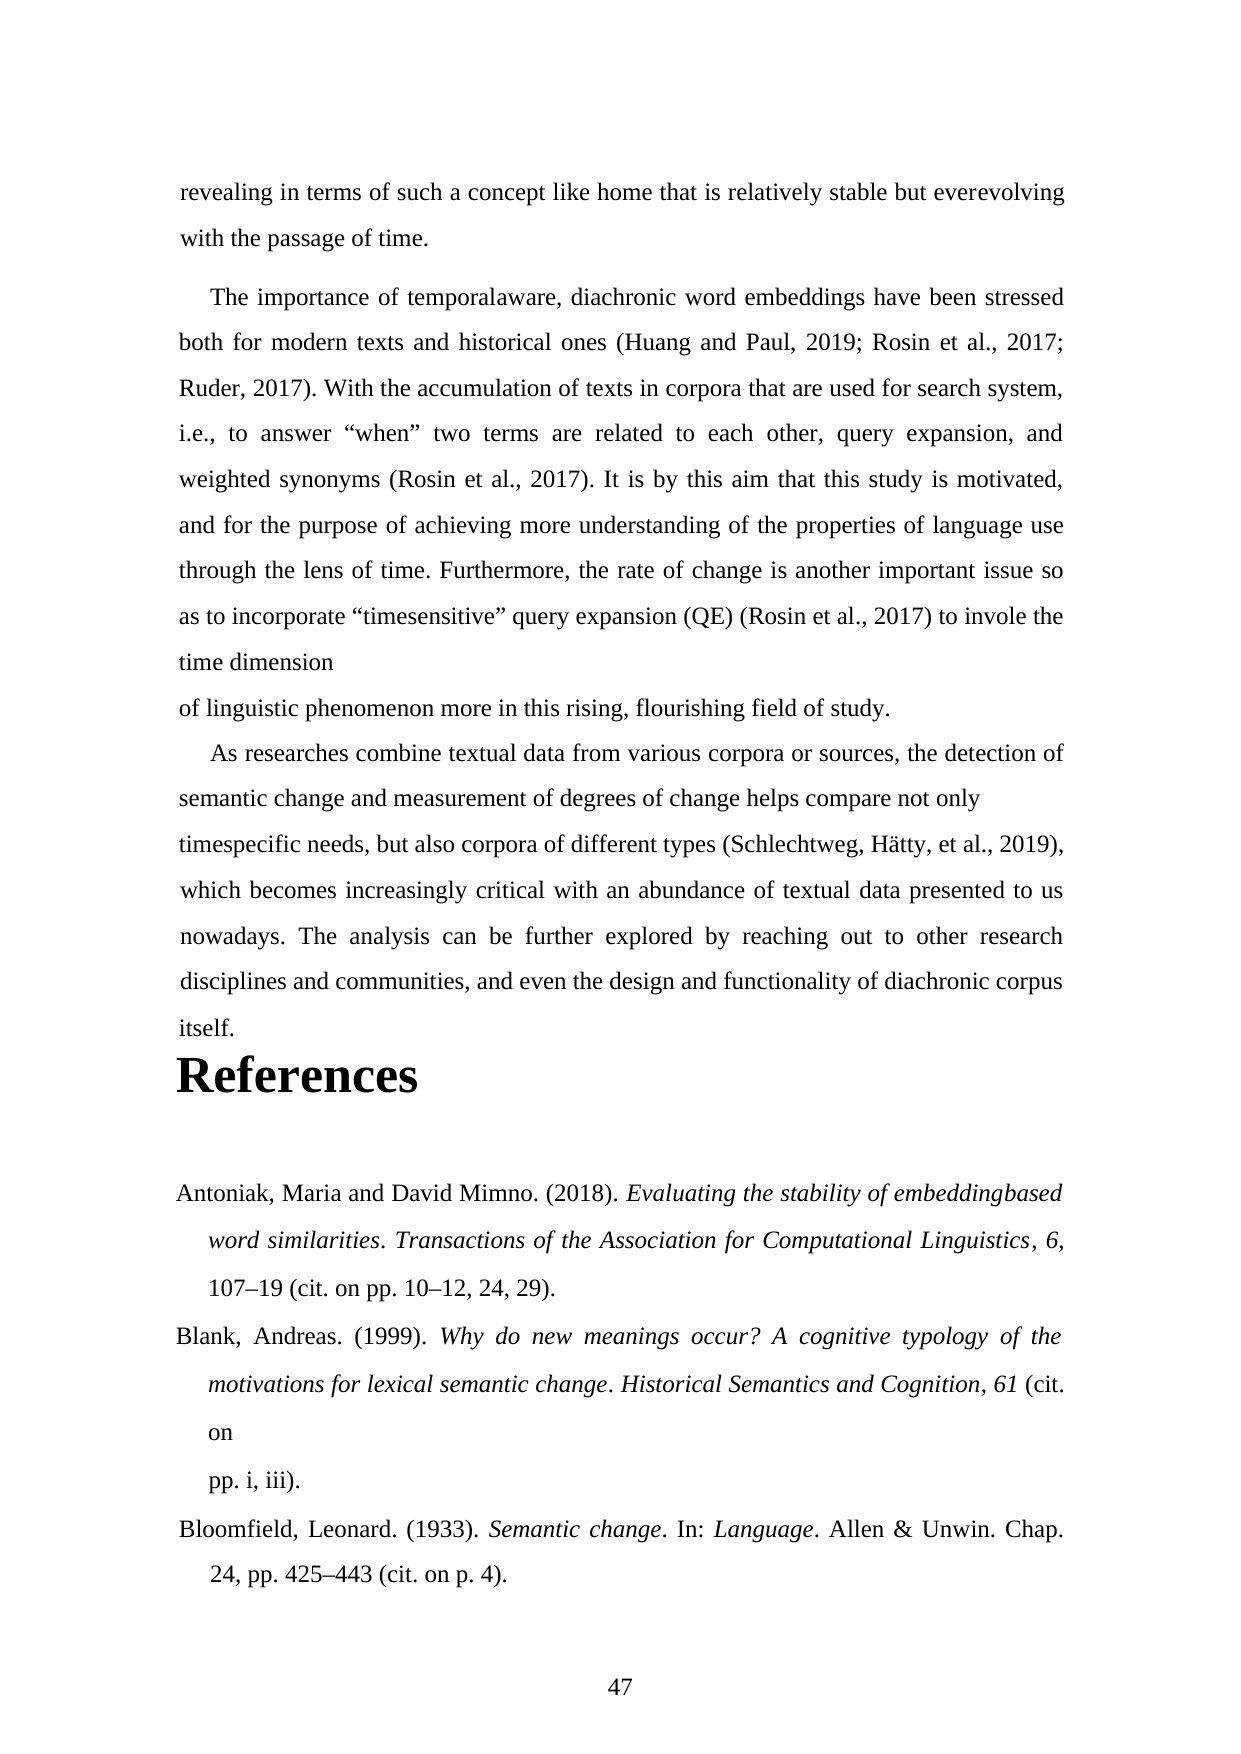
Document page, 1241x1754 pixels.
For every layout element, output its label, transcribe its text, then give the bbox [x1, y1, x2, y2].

subtitle References [176, 1044, 1119, 1104]
text of linguistic phenomenon more in this rising, flourishing field of study. [179, 693, 1064, 722]
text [179, 177, 1064, 252]
text pp. i, iii). [208, 1465, 1064, 1494]
text The importance of temporal­aware, diachronic word embeddings have been stressed both for modern texts and historical ones (Huang and Paul, 2019; Rosin et al., 2017; Ruder, 2017). With the accumulation of texts in corpora that are used for search system, i.e., to answer “when” two terms are related to each other, query expansion, and weighted synonyms (Rosin et al., 2017). It is by this aim that this study is motivated, and for the purpose of achieving more understanding of the properties of language use through the lens of time. Furthermore, the rate of change is another important issue so as to incorporate “time­sensitive” query expansion (QE) (Rosin et al., 2017) to invole the time dimension [179, 282, 1064, 675]
text As researches combine textual data from various corpora or sources, the detection of semantic change and measurement of degrees of change helps compare not only [179, 738, 1064, 812]
text time­specific needs, but also corpora of different types (Schlechtweg, Hätty, et al., 2019), which becomes increasingly critical with an abundance of textual data presented to us nowadays. The analysis can be further explored by reaching out to other research disciplines and communities, and even the design and functionality of diachronic corpus [179, 829, 1064, 995]
text itself. [179, 1013, 1064, 1041]
text Antoniak, Maria and David Mimno. (2018). Evaluating the stability of embedding­based word similarities. Transactions of the Association for Computational Linguistics, 6, 107–19 (cit. on pp. 10–12, 24, 29). [176, 1178, 1064, 1302]
text Bloomfield, Leonard. (1933). Semantic change. In: Language. Allen & Unwin. Chap. 24, pp. 425–443 (cit. on p. 4). [179, 1514, 1064, 1588]
text Blank, Andreas. (1999). Why do new meanings occur? A cognitive typology of the motivations for lexical semantic change. Historical Semantics and Cognition, 61 (cit. on [176, 1321, 1064, 1446]
